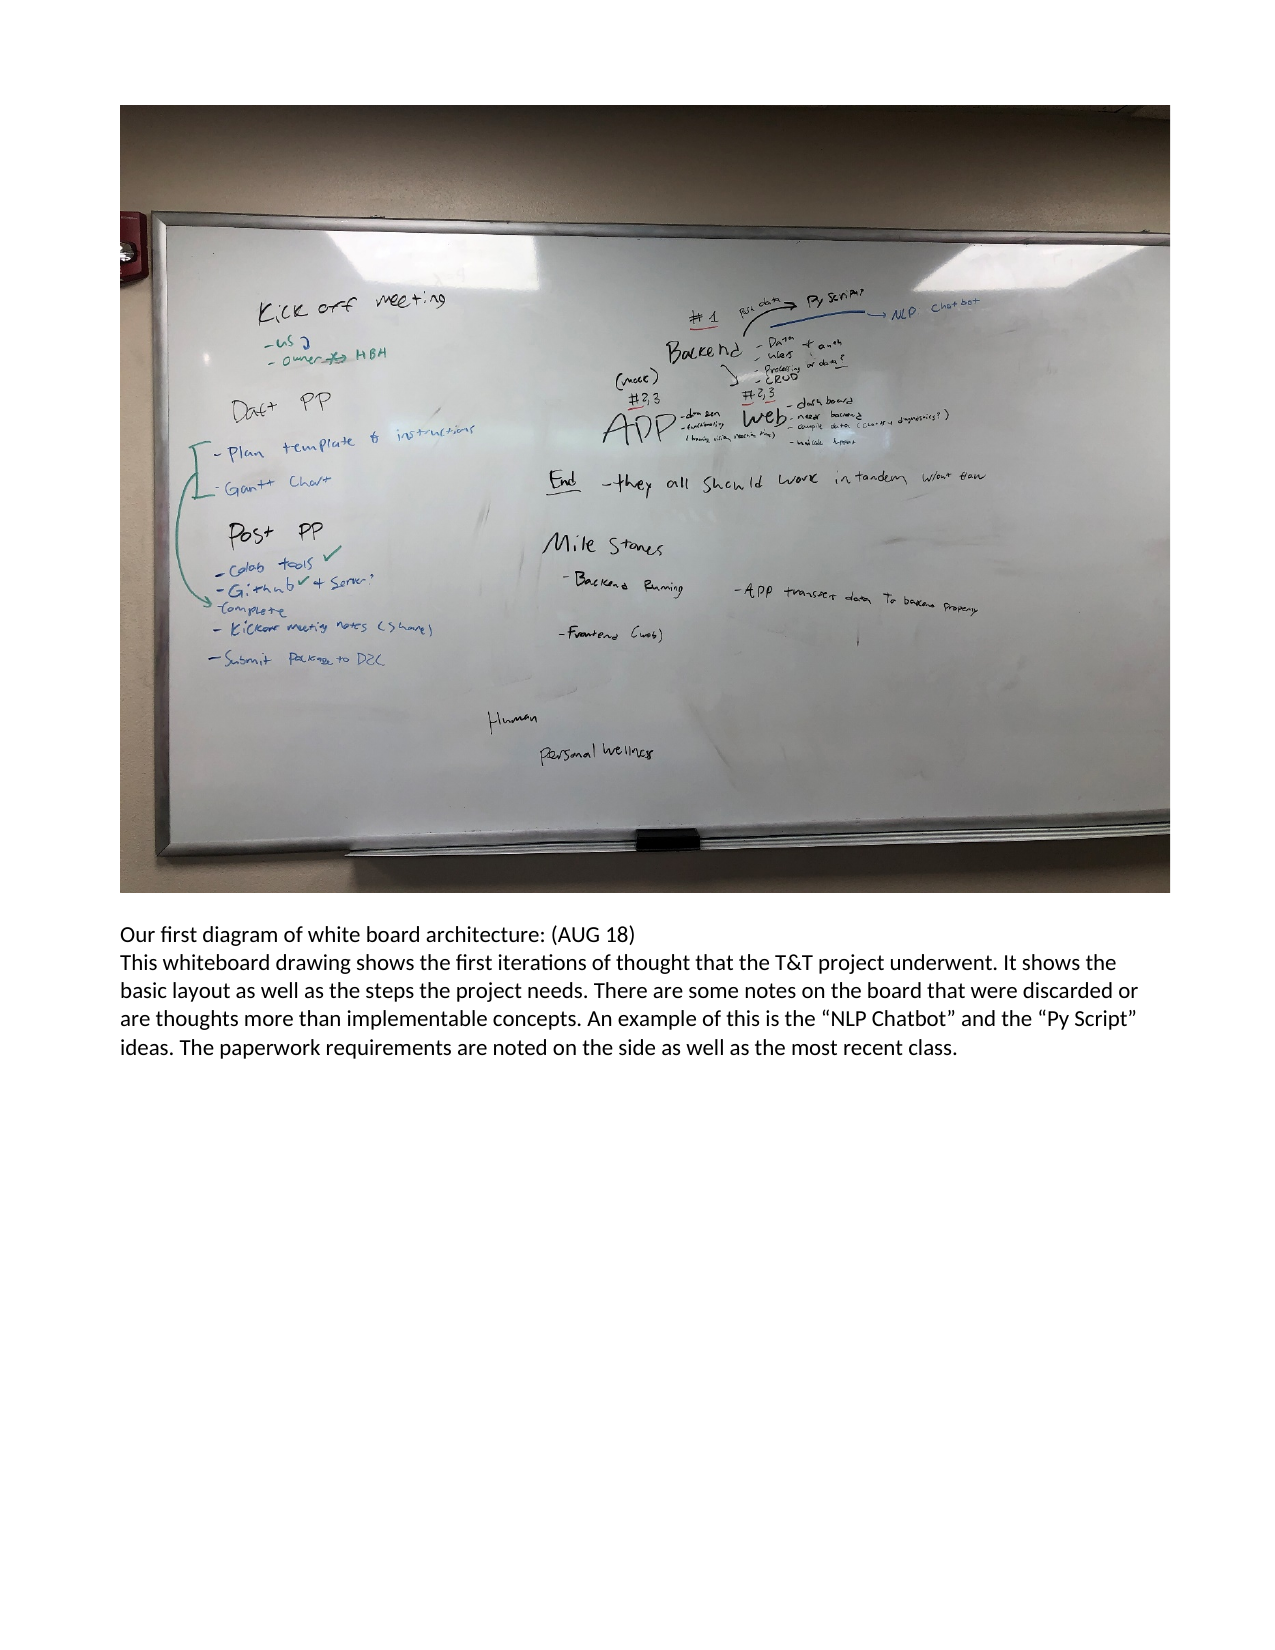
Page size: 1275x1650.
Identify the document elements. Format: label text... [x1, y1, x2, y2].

text This whiteboard drawing shows the first iterations of thought that the T&T project underwent. It shows the basic layout as well as the steps the project needs. There are some notes on the board that were discarded or are thoughts more than implementable concepts. An example of this is the “NLP Chatbot” and the “Py Script” ideas. The paperwork requirements are noted on the side as well as the most recent class. [120, 948, 1170, 1061]
picture [120, 105, 1171, 893]
text Our first diagram of white board architecture: (AUG 18) [120, 921, 1170, 948]
